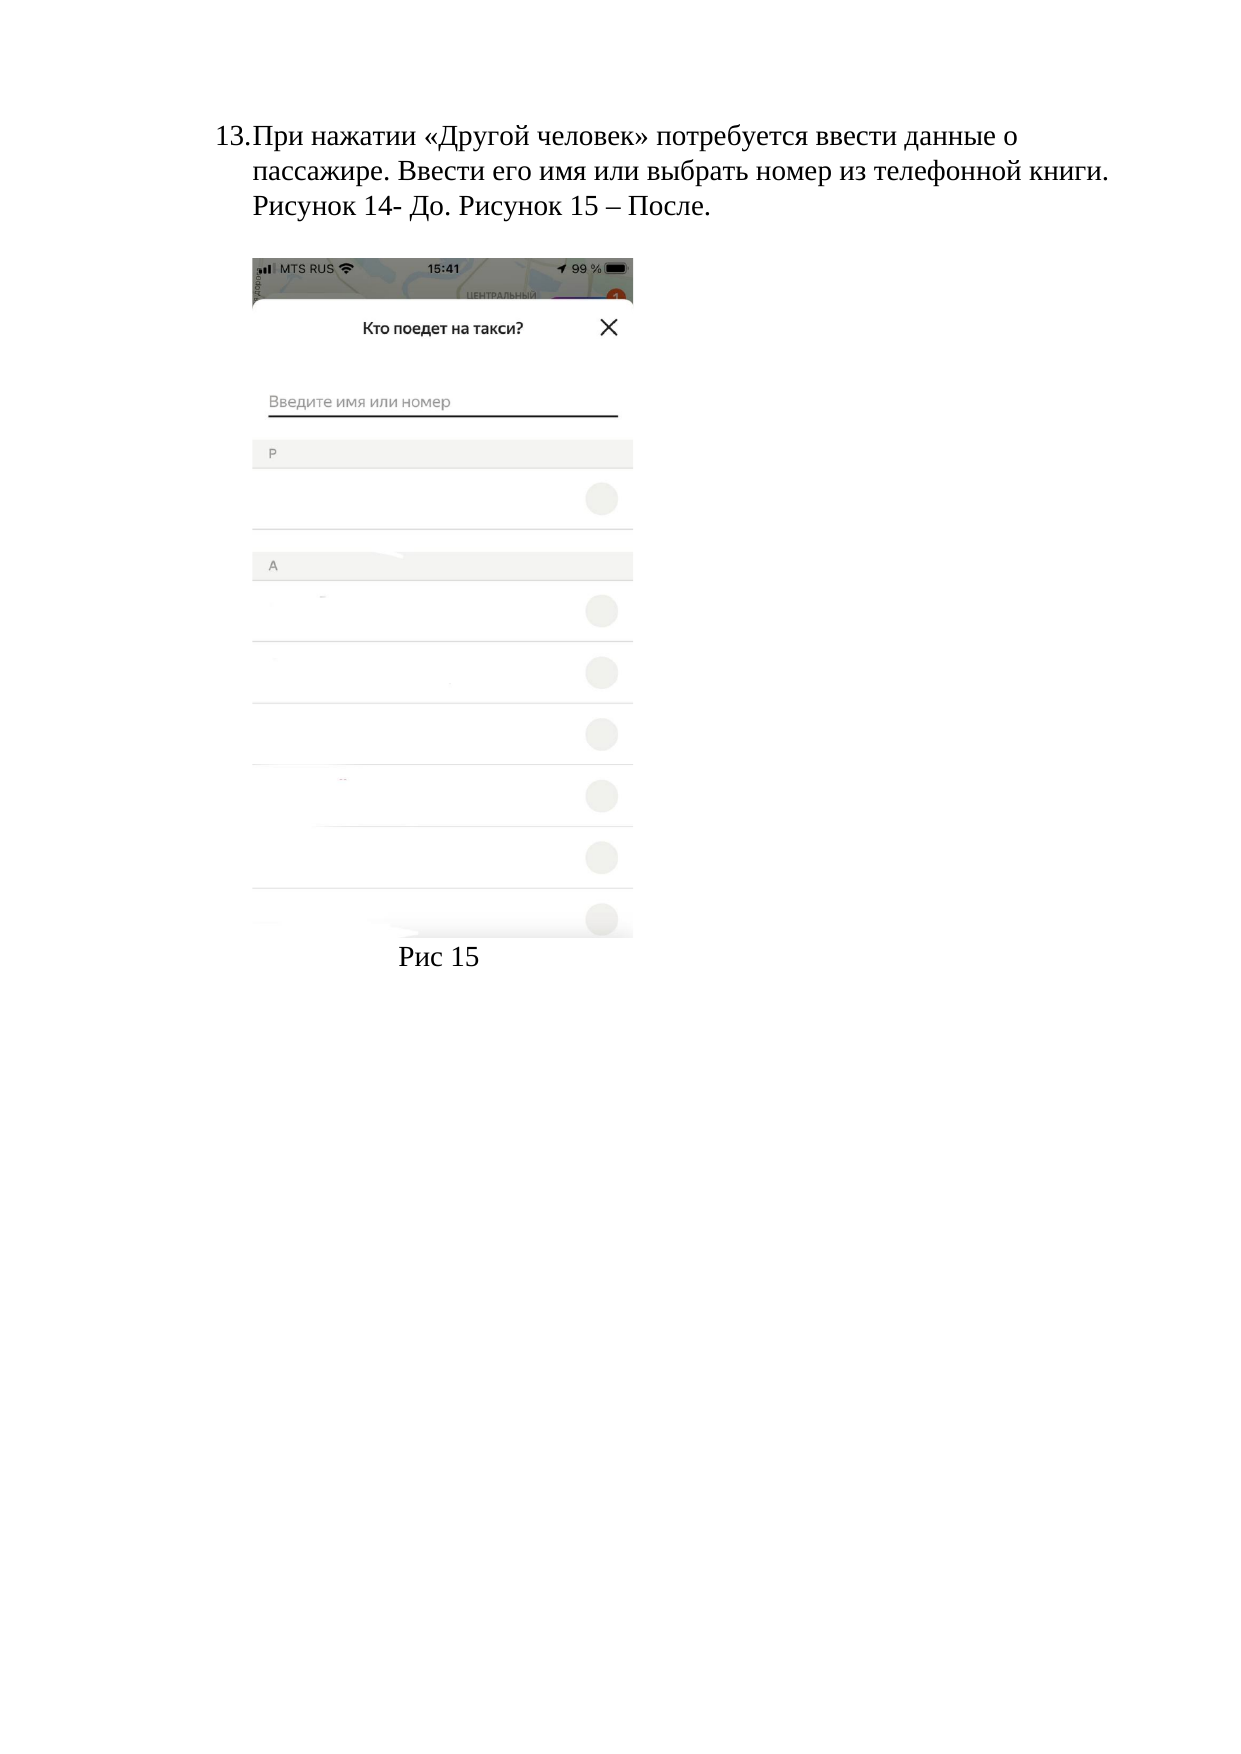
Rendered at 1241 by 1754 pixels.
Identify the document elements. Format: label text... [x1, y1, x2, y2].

picture [252, 258, 634, 938]
list При нажатии «Другой человек» потребуется ввести данные о пассажире. Ввести его имя или выбрать номер из телефонной книги. Рисунок 14- До. Рисунок 15 – После. [215, 118, 1152, 222]
list Рис 15 [252, 939, 1152, 972]
